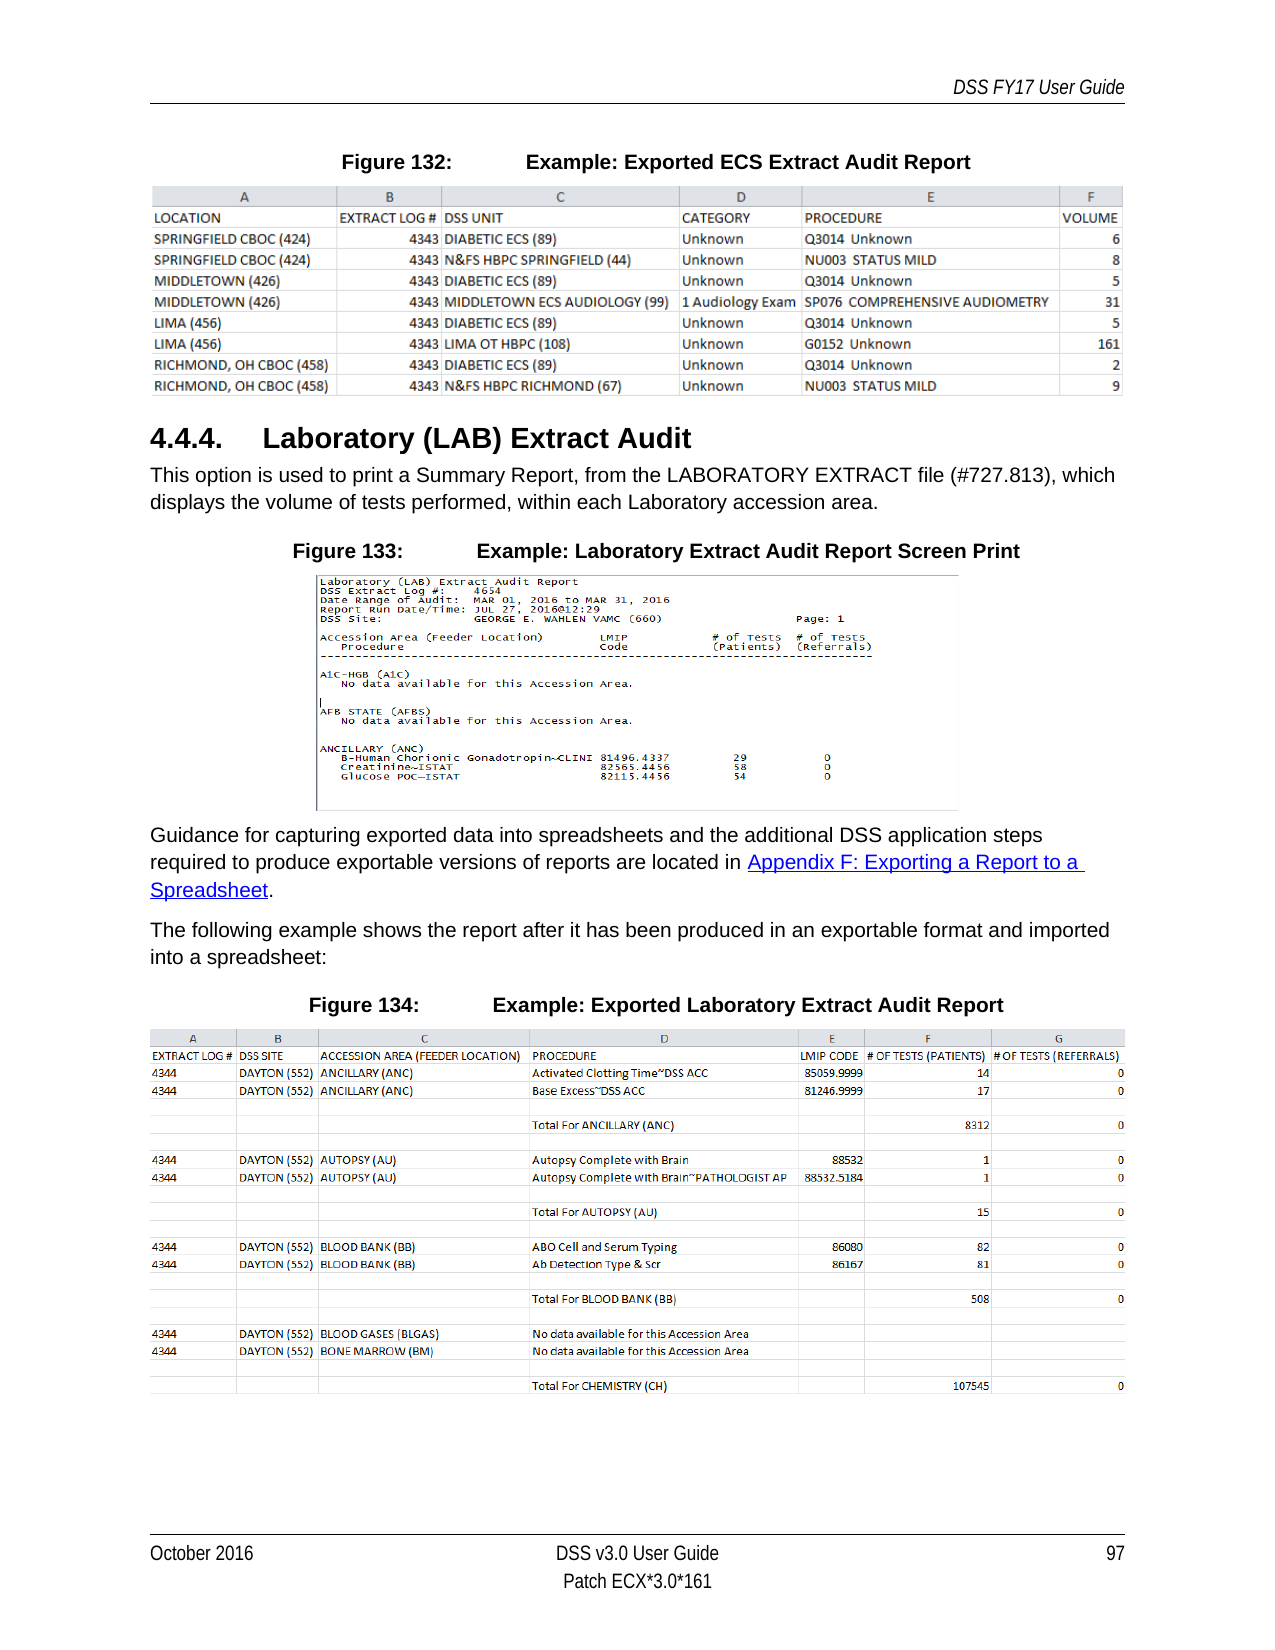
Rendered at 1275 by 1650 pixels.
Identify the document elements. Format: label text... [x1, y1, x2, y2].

picture [152, 186, 1123, 396]
picture [150, 1029, 1125, 1394]
subtitle Laboratory (LAB) Extract Audit [150, 421, 1125, 454]
text The following example shows the report after it has been produced in an exportable format and imported into a spreadsheet: [150, 917, 1125, 969]
picture [316, 575, 959, 811]
text Example: Laboratory Extract Audit Report Screen Print [187, 538, 1125, 562]
text Guidance for capturing exported data into spreadsheets and the additional DSS application steps required to produce exportable versions of reports are located in Appendix F: Exporting a Report to a Spreadsheet. [150, 822, 1125, 901]
text This option is used to print a Summary Report, from the LABORATORY EXTRACT file (#727.813), which displays the volume of tests performed, within each Laboratory accession area. [150, 463, 1125, 514]
text Example: Exported ECS Extract Audit Report [187, 150, 1125, 174]
text Example: Exported Laboratory Extract Audit Report [187, 993, 1125, 1017]
